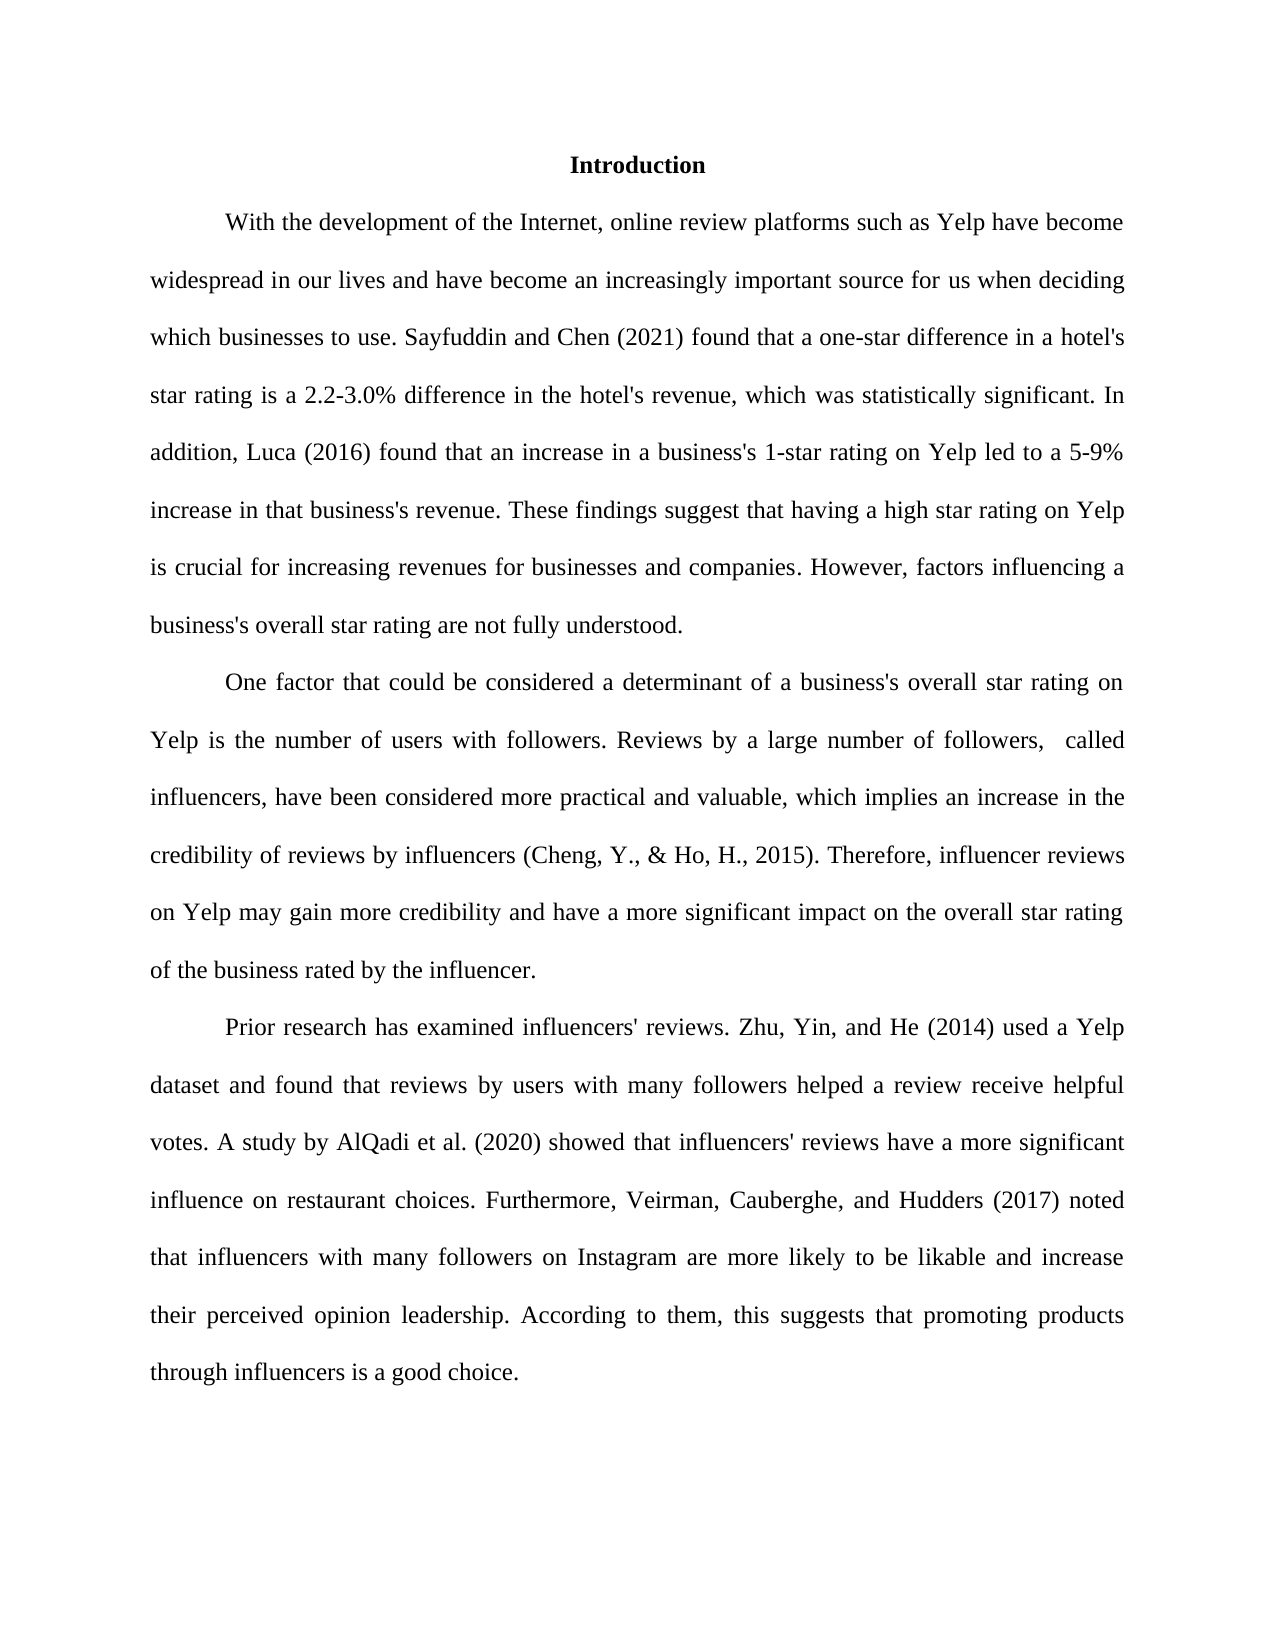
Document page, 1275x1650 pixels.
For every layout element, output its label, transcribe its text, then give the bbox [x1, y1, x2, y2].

text One factor that could be considered a determinant of a business's overall star rating on Yelp is the number of users with followers. Reviews by a large number of followers, called influencers, have been considered more practical and valuable, which implies an increase in the credibility of reviews by influencers (Cheng, Y., & Ho, H., 2015). Therefore, influencer reviews on Yelp may gain more credibility and have a more significant impact on the overall star rating of the business rated by the influencer. [150, 667, 1125, 984]
text With the development of the Internet, online review platforms such as Yelp have become widespread in our lives and have become an increasingly important source for us when deciding which businesses to use. Sayfuddin and Chen (2021) found that a one-star difference in a hotel's star rating is a 2.2-3.0% difference in the hotel's revenue, which was statistically significant. In addition, Luca (2016) found that an increase in a business's 1-star rating on Yelp led to a 5-9% increase in that business's revenue. These findings suggest that having a high star rating on Yelp is crucial for increasing revenues for businesses and companies. However, factors influencing a business's overall star rating are not fully understood. [150, 207, 1125, 639]
text Prior research has examined influencers' reviews. Zhu, Yin, and He (2014) used a Yelp dataset and found that reviews by users with many followers helped a review receive helpful votes. A study by AlQadi et al. (2020) showed that influencers' reviews have a more significant influence on restaurant choices. Furthermore, Veirman, Cauberghe, and Hudders (2017) noted that influencers with many followers on Instagram are more likely to be likable and increase their perceived opinion leadership. According to them, this suggests that promoting products through influencers is a good choice. [150, 1012, 1125, 1386]
text Introduction [150, 150, 1125, 179]
